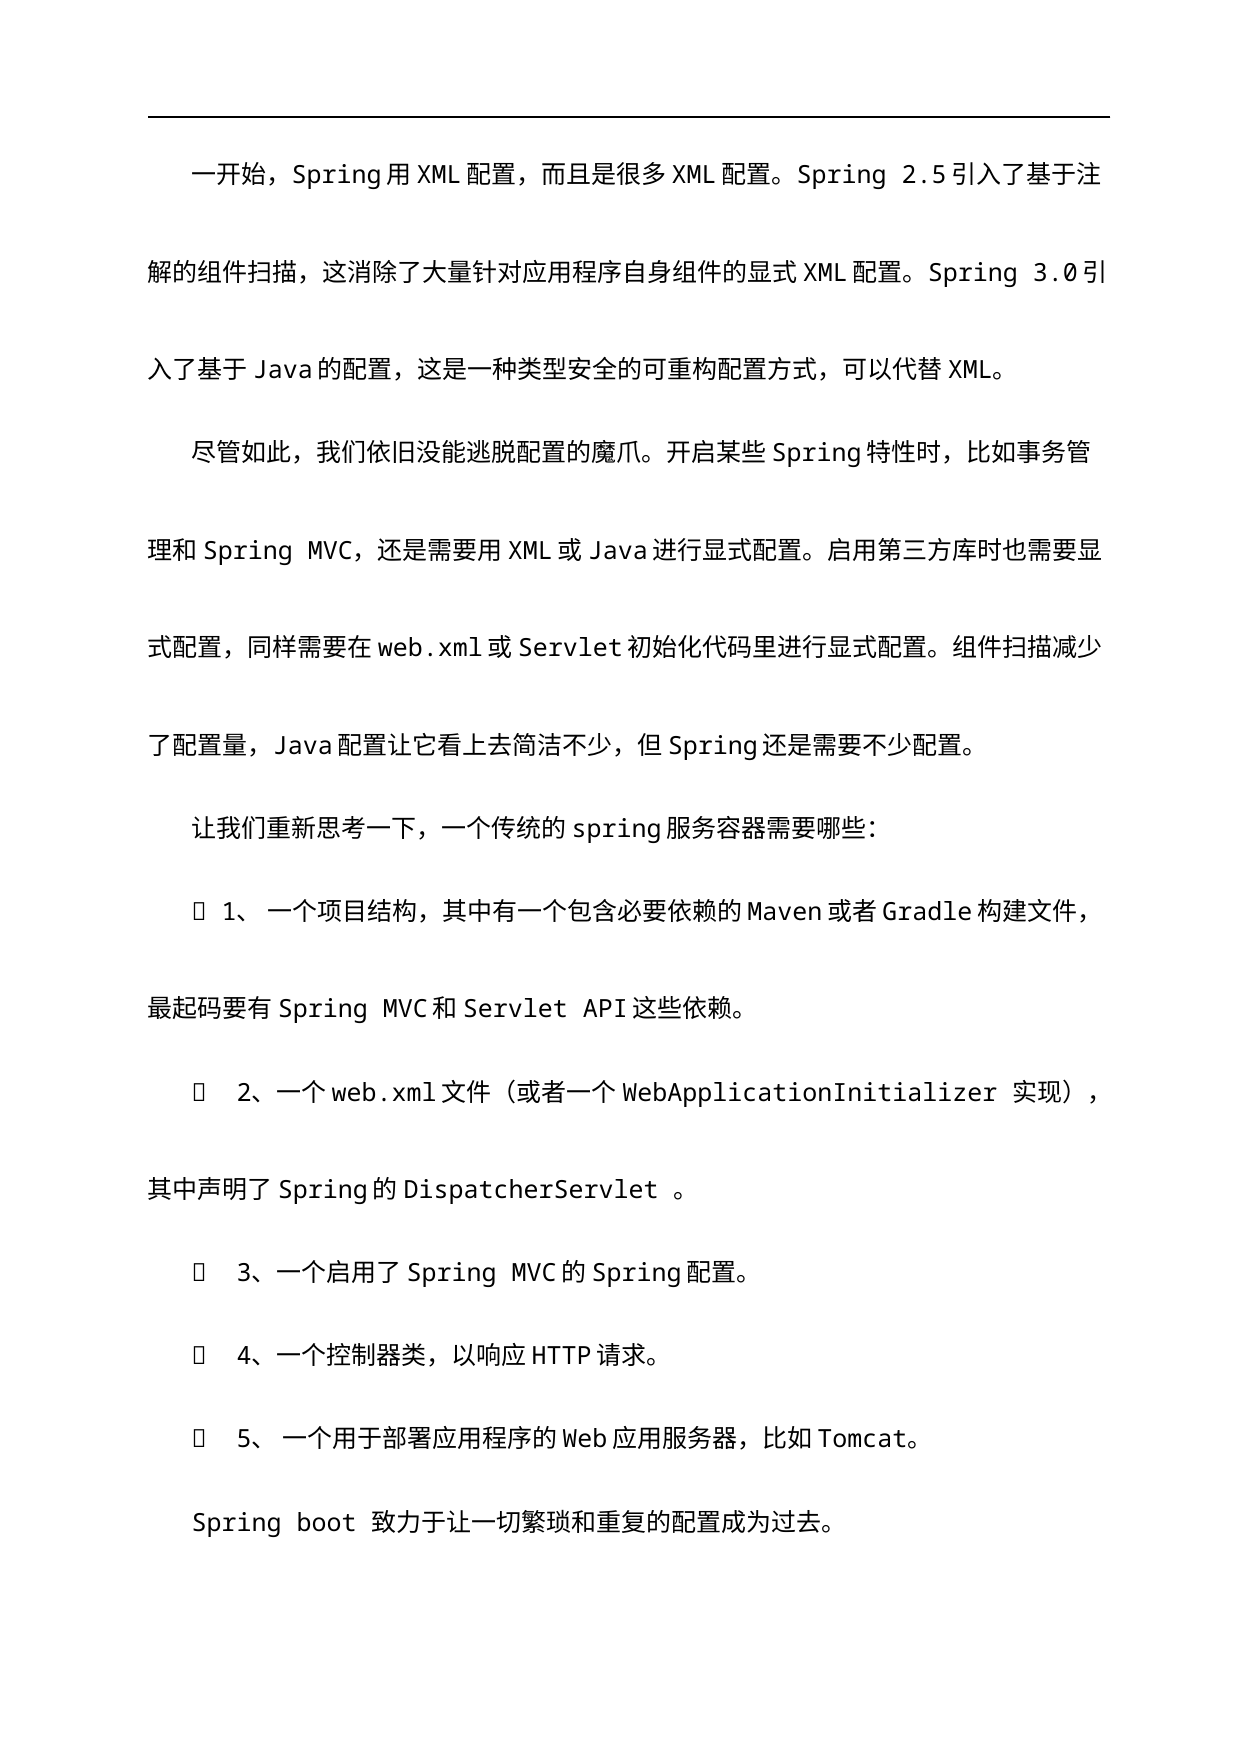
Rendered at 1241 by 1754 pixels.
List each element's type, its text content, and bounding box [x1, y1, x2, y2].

text  4、一个控制器类，以响应HTTP请求。 [148, 1321, 1110, 1386]
text  2、一个web.xml文件（或者一个 WebApplicationInitializer 实现），其中声明了Spring的 DispatcherServlet 。 [148, 1058, 1110, 1220]
text Spring boot 致力于让一切繁琐和重复的配置成为过去。 [148, 1488, 1110, 1553]
text 尽管如此，我们依旧没能逃脱配置的魔爪。开启某些Spring特性时，比如事务管理和Spring MVC，还是需要用XML或Java进行显式配置。启用第三方库时也需要显式配置，同样需要在web.xml或Servlet初始化代码里进行显式配置。组件扫描减少了配置量，Java配置让它看上去简洁不少，但Spring还是需要不少配置。 [148, 418, 1110, 776]
text  1、 一个项目结构，其中有一个包含必要依赖的Maven或者Gradle构建文件，最起码要有Spring MVC和Servlet API这些依赖。 [148, 877, 1110, 1039]
text  3、一个启用了Spring MVC的Spring配置。 [148, 1238, 1110, 1303]
text 让我们重新思考一下，一个传统的spring服务容器需要哪些： [148, 794, 1110, 859]
text  5、 一个用于部署应用程序的Web应用服务器，比如Tomcat。 [148, 1404, 1110, 1469]
text 一开始，Spring用XML配置，而且是很多XML配置。Spring 2.5引入了基于注解的组件扫描，这消除了大量针对应用程序自身组件的显式XML配置。Spring 3.0引入了基于Java的配置，这是一种类型安全的可重构配置方式，可以代替XML。 [148, 140, 1110, 400]
